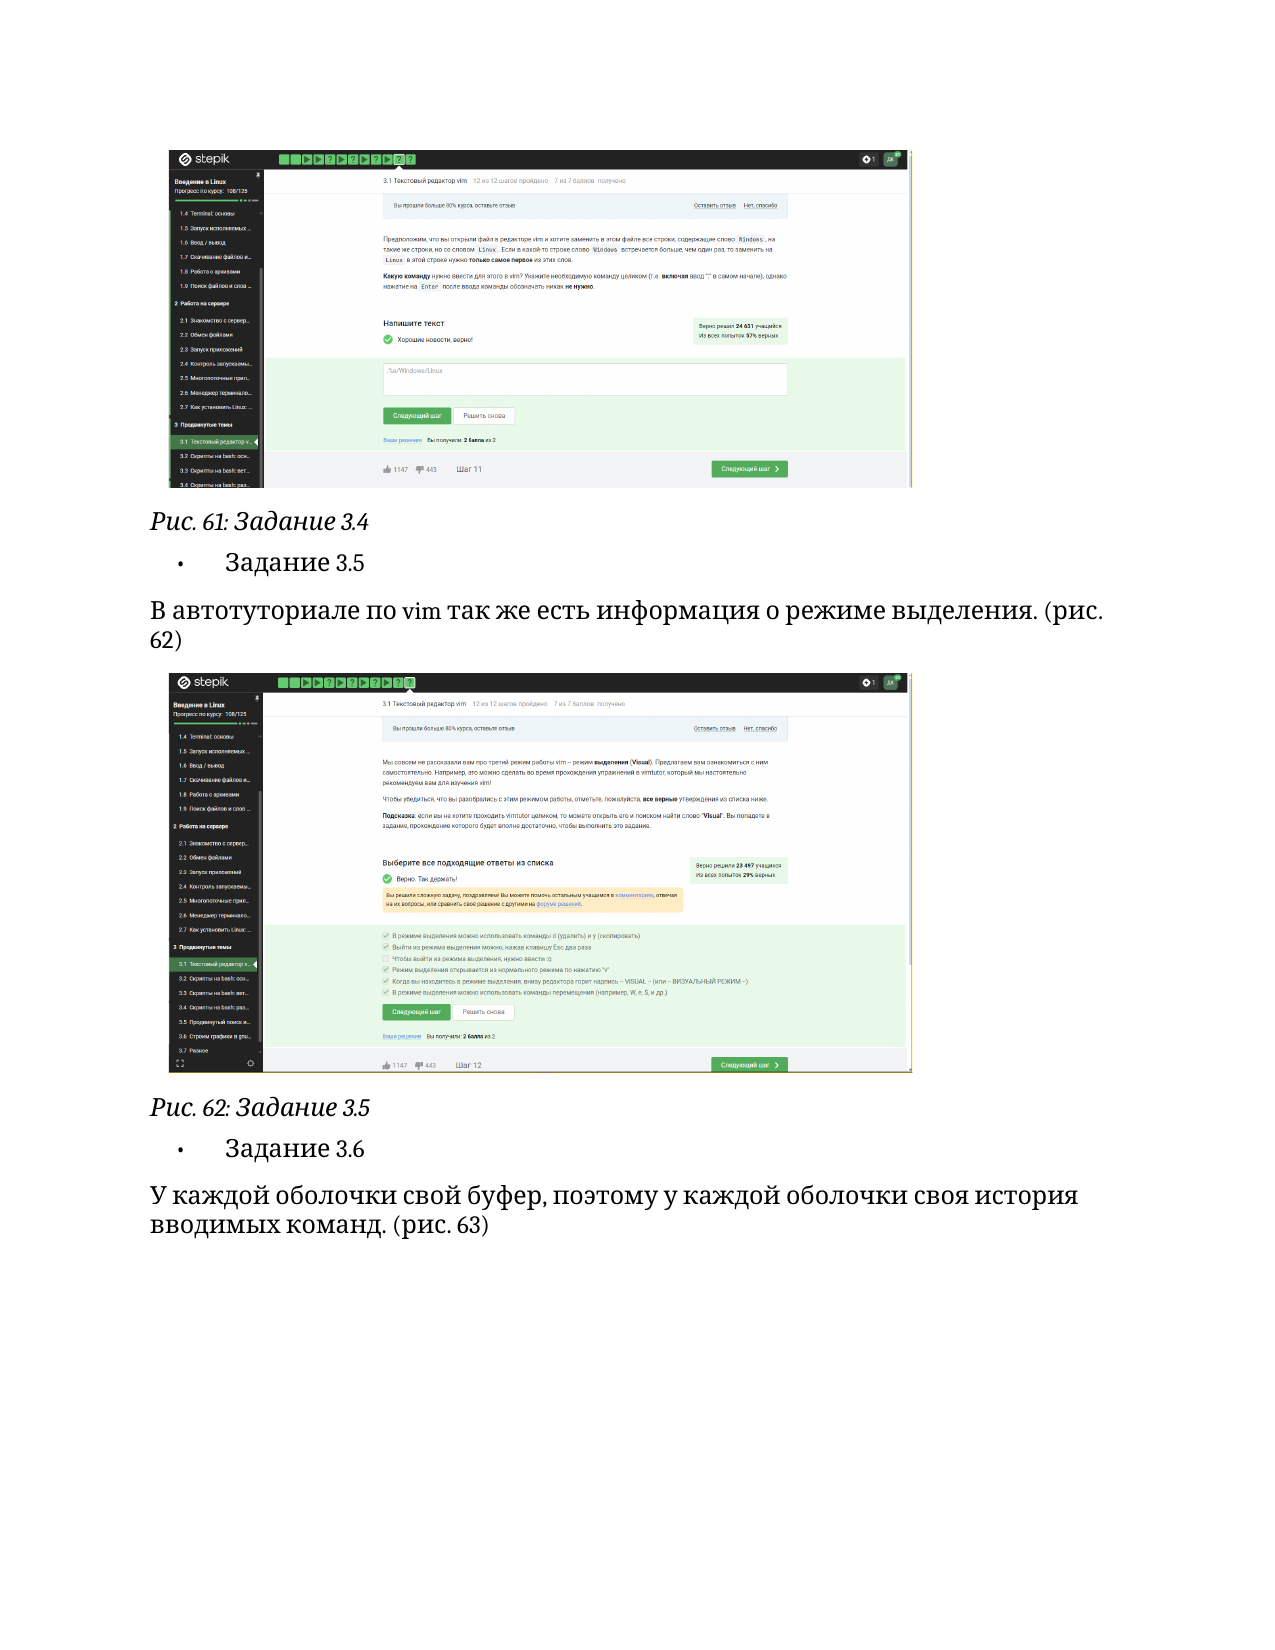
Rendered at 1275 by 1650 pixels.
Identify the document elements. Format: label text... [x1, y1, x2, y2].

list Задание 3.5 [175, 549, 1125, 578]
text Рис. 61: Задание 3.4 [150, 508, 1125, 537]
text У каждой оболочки свой буфер, поэтому у каждой оболочки своя история вводимых команд. (рис. 63) [150, 1182, 1125, 1240]
list Задание 3.6 [175, 1135, 1125, 1163]
picture [168, 150, 913, 488]
text Рис. 62: Задание 3.5 [150, 1093, 1125, 1122]
picture [168, 673, 913, 1073]
text В автотуториале по vim так же есть информация о режиме выделения. (рис. 62) [150, 597, 1125, 654]
